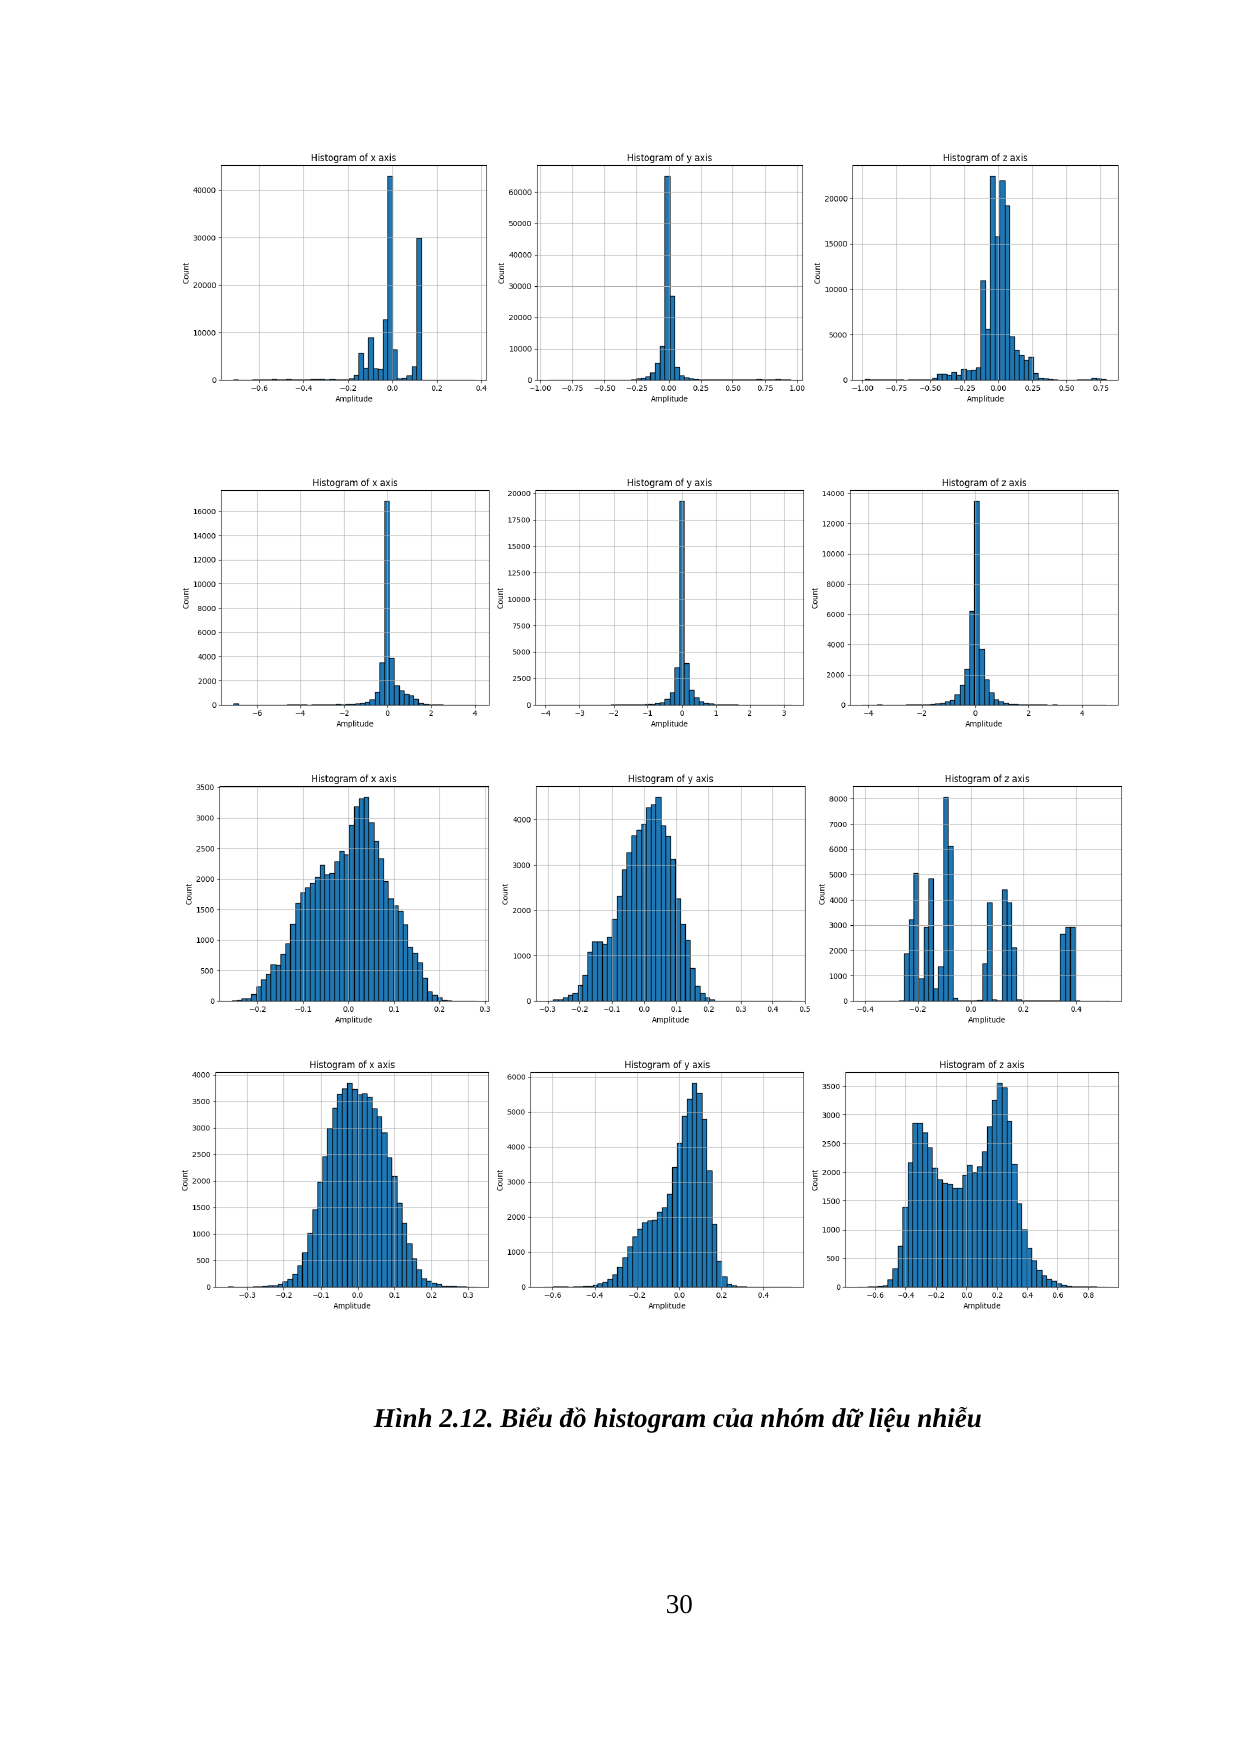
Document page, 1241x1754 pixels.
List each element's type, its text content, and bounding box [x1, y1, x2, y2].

picture [180, 769, 1126, 1029]
picture [177, 148, 1123, 408]
picture [176, 1055, 1123, 1315]
picture [177, 473, 1123, 733]
